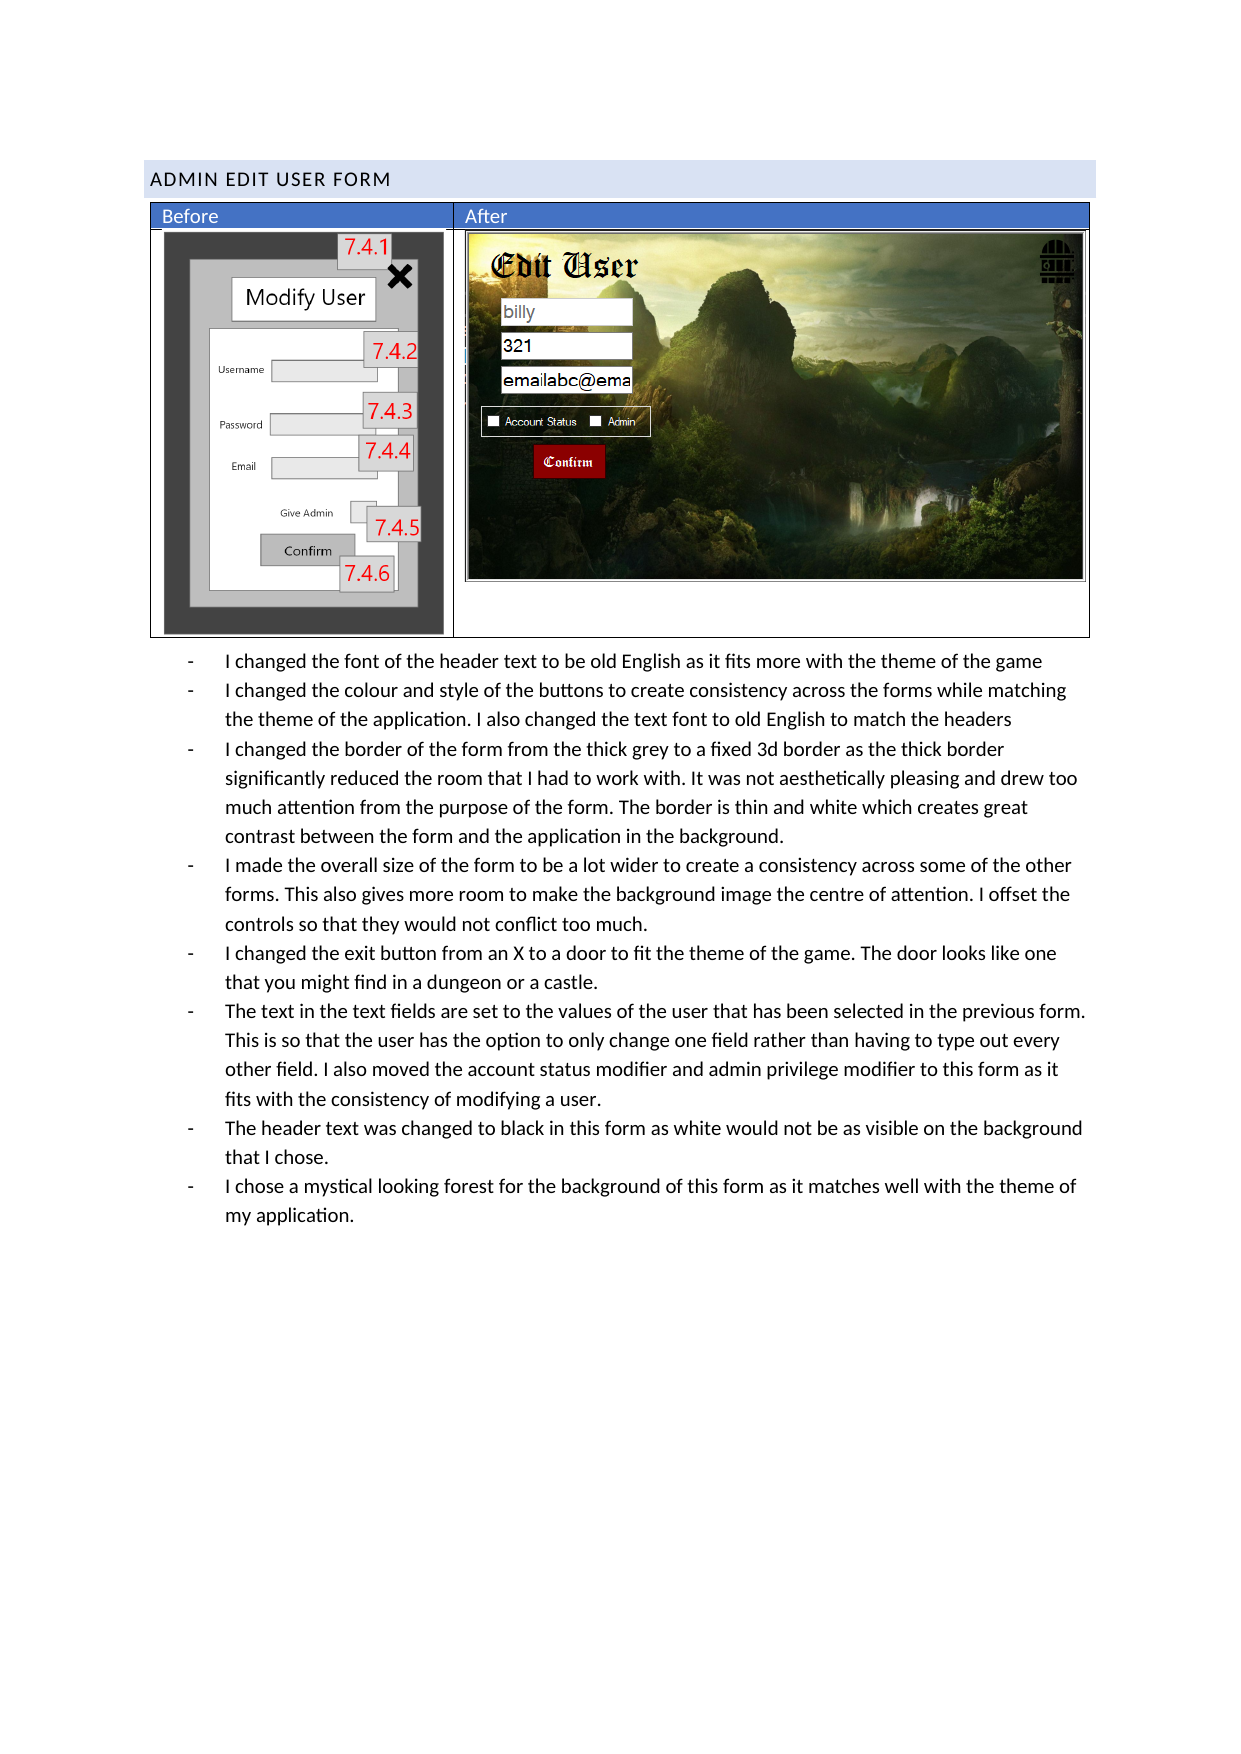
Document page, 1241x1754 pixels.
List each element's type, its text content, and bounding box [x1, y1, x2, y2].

table_header Before [151, 203, 453, 228]
list The header text was changed to black in this form as white would not be as visible on the background that I chose. [187, 1115, 1090, 1169]
table_cell [447, 230, 453, 637]
table_cell [454, 230, 1089, 637]
list The text in the text fields are set to the values of the user that has been selected in the previous form. This is so that the user has the option to only change one field rather than having to type out every other field. I also moved the account status modifier and admin privilege modifier to this form as it fits with the consistency of modifying a user. [187, 998, 1090, 1111]
list I changed the font of the header text to be old English as it fits more with the theme of the game [187, 648, 1090, 674]
list I made the overall size of the form to be a lot wider to create a consistency across some of the other forms. This also gives more room to make the background image the centre of attention. I offset the controls so that they would not conflict too much. [187, 852, 1090, 936]
list I changed the colour and style of the buttons to create consistency across the forms while matching the theme of the application. I also changed the text font to old English to match the headers [187, 677, 1090, 732]
subtitle admin edit user form [150, 167, 1090, 192]
table_header After [454, 203, 1089, 228]
list I changed the border of the form from the thick grey to a fixed 3d border as the thick border significantly reduced the room that I had to work with. It was not aesthetically pleasing and drew too much attention from the purpose of the form. The border is thin and white which creates great contrast between the form and the application in the background. [187, 736, 1090, 849]
picture [464, 229, 1086, 582]
list I chose a mystical looking forest for the background of this form as it matches well with the theme of my application. [187, 1173, 1090, 1228]
picture [161, 229, 447, 637]
list I changed the exit button from an X to a door to fit the theme of the game. The door looks like one that you might find in a dungeon or a castle. [187, 940, 1090, 994]
table_cell [151, 230, 161, 637]
